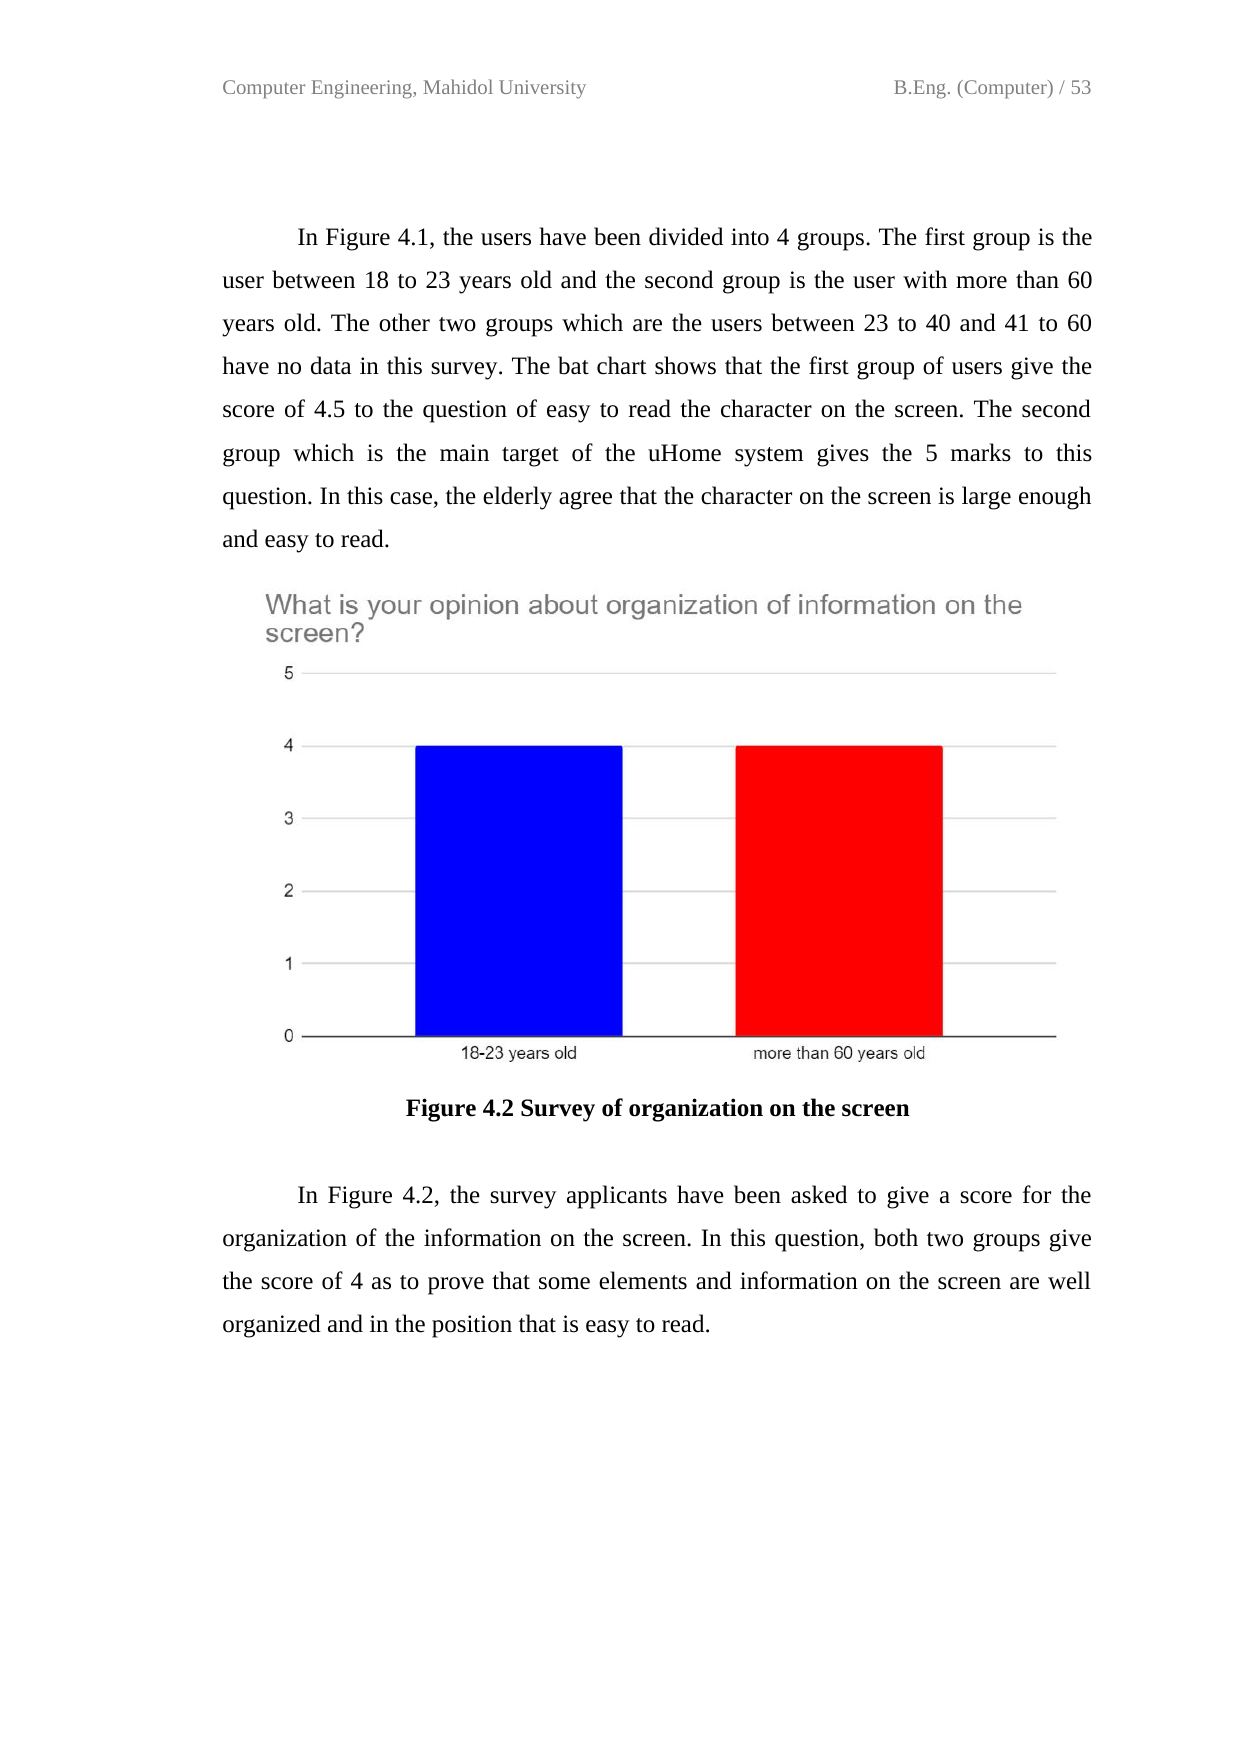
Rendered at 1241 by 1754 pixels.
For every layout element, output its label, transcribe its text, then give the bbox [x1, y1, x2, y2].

text In Figure 4.2, the survey applicants have been asked to give a score for the organization of the information on the screen. In this question, both two groups give the score of 4 as to prove that some elements and information on the screen are well organized and in the position that is easy to read. [222, 1180, 1093, 1338]
text Figure 4.2 Survey of organization on the screen [222, 1093, 1093, 1122]
picture [239, 567, 1076, 1081]
text In Figure 4.1, the users have been divided into 4 groups. The first group is the user between 18 to 23 years old and the second group is the user with more than 60 years old. The other two groups which are the users between 23 to 40 and 41 to 60 have no data in this survey. The bat chart shows that the first group of users give the score of 4.5 to the question of easy to read the character on the screen. The second group which is the main target of the uHome system gives the 5 marks to this question. In this case, the elderly agree that the character on the screen is large enough and easy to read. [222, 222, 1093, 553]
